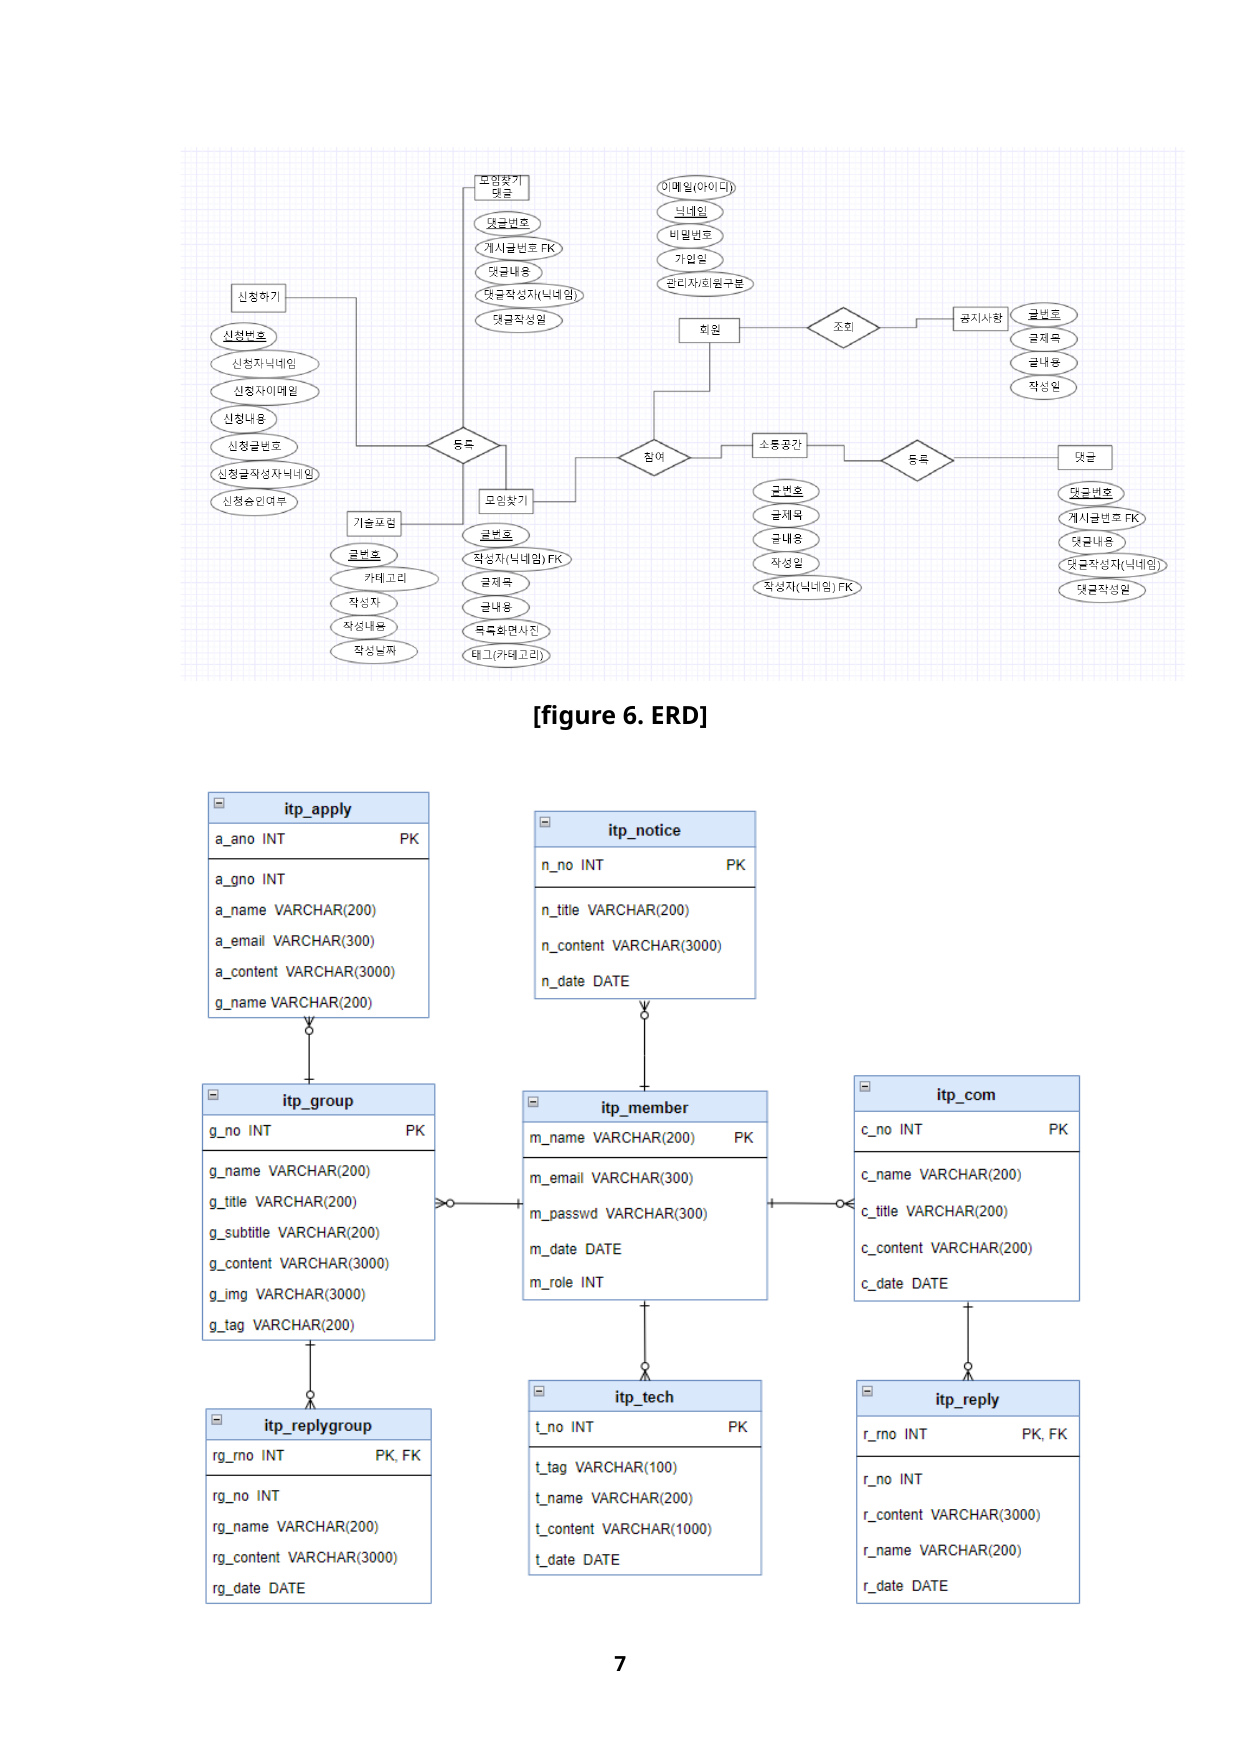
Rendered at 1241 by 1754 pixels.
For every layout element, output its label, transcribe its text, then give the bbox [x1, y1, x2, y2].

picture [180, 147, 1185, 681]
picture [138, 748, 1143, 1642]
text [figure 6. ERD] [118, 698, 1122, 732]
